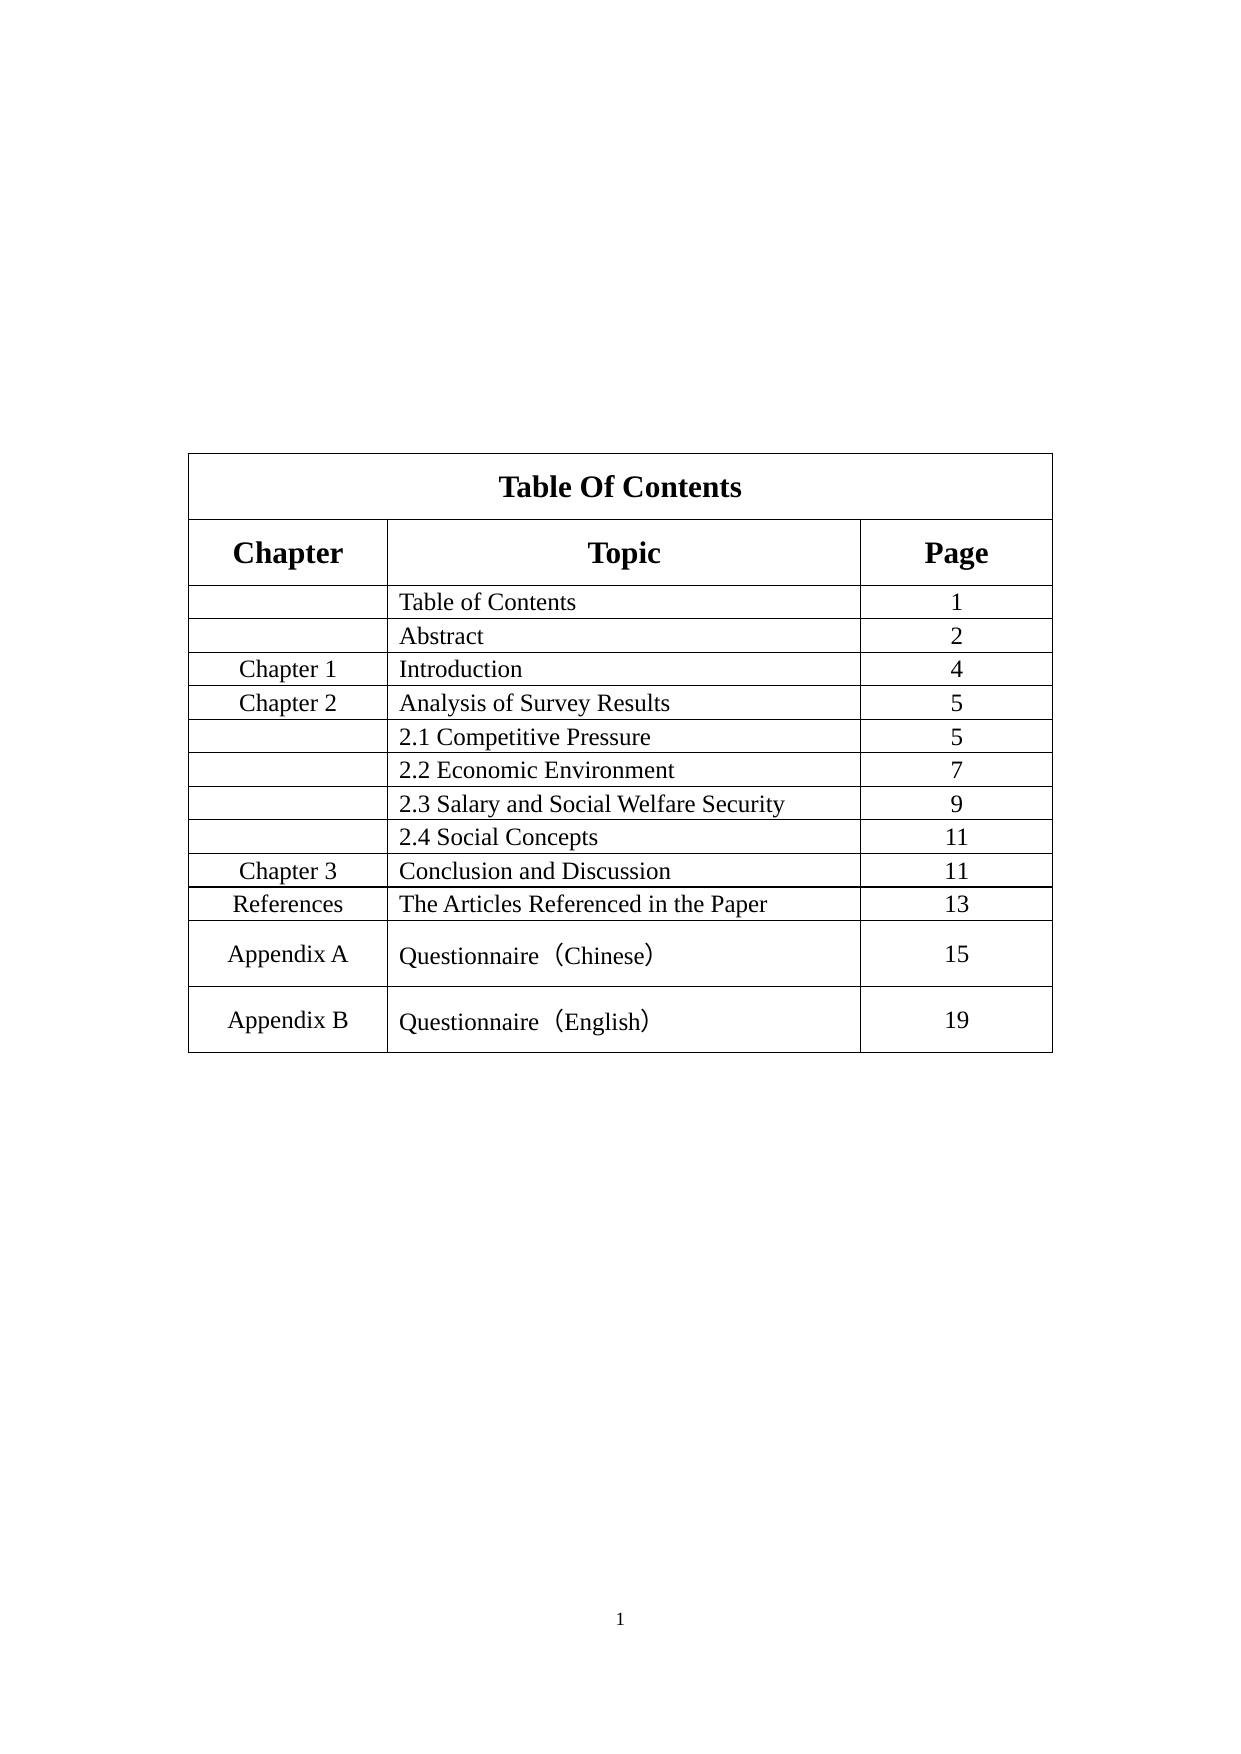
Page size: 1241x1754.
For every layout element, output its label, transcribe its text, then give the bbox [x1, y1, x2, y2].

table_cell Abstract [388, 619, 860, 652]
table_cell [189, 619, 387, 652]
table_cell 11 [861, 854, 1052, 886]
table_cell 13 [861, 888, 1052, 920]
table_cell Questionnaire（Chinese） [388, 921, 860, 986]
table_cell [189, 720, 387, 752]
table_cell 5 [861, 720, 1052, 752]
table_cell Appendix B [189, 987, 387, 1052]
table_cell Analysis of Survey Results [388, 686, 860, 719]
table_cell Conclusion and Discussion [388, 854, 860, 886]
table_cell Chapter [189, 520, 387, 584]
table_cell [189, 820, 387, 853]
table_cell 11 [861, 820, 1052, 853]
table_cell 15 [861, 921, 1052, 986]
table_cell 19 [861, 987, 1052, 1052]
table_cell Questionnaire（English） [388, 987, 860, 1052]
table_cell 4 [861, 653, 1052, 685]
table_cell References [189, 888, 387, 920]
table_cell Page [861, 520, 1052, 584]
table_cell Introduction [388, 653, 860, 685]
table_cell 2.2 Economic Environment [388, 753, 860, 786]
table_cell 2.3 Salary and Social Welfare Security [388, 787, 860, 819]
table_cell 9 [861, 787, 1052, 819]
table_cell Chapter 2 [189, 686, 387, 719]
table_cell [189, 753, 387, 786]
table_cell Appendix A [189, 921, 387, 986]
table_cell [189, 787, 387, 819]
table_header Table Of Contents [189, 454, 1052, 518]
table_cell Table of Contents [388, 586, 860, 618]
table_cell 2.4 Social Concepts [388, 820, 860, 853]
table_cell [189, 586, 387, 618]
table_cell Chapter 3 [189, 854, 387, 886]
table_cell Topic [388, 520, 860, 584]
table_cell 2 [861, 619, 1052, 652]
table_cell Chapter 1 [189, 653, 387, 685]
table_cell 7 [861, 753, 1052, 786]
table_cell 1 [861, 586, 1052, 618]
table_cell The Articles Referenced in the Paper [388, 888, 860, 920]
table_cell 5 [861, 686, 1052, 719]
table_cell 2.1 Competitive Pressure [388, 720, 860, 752]
